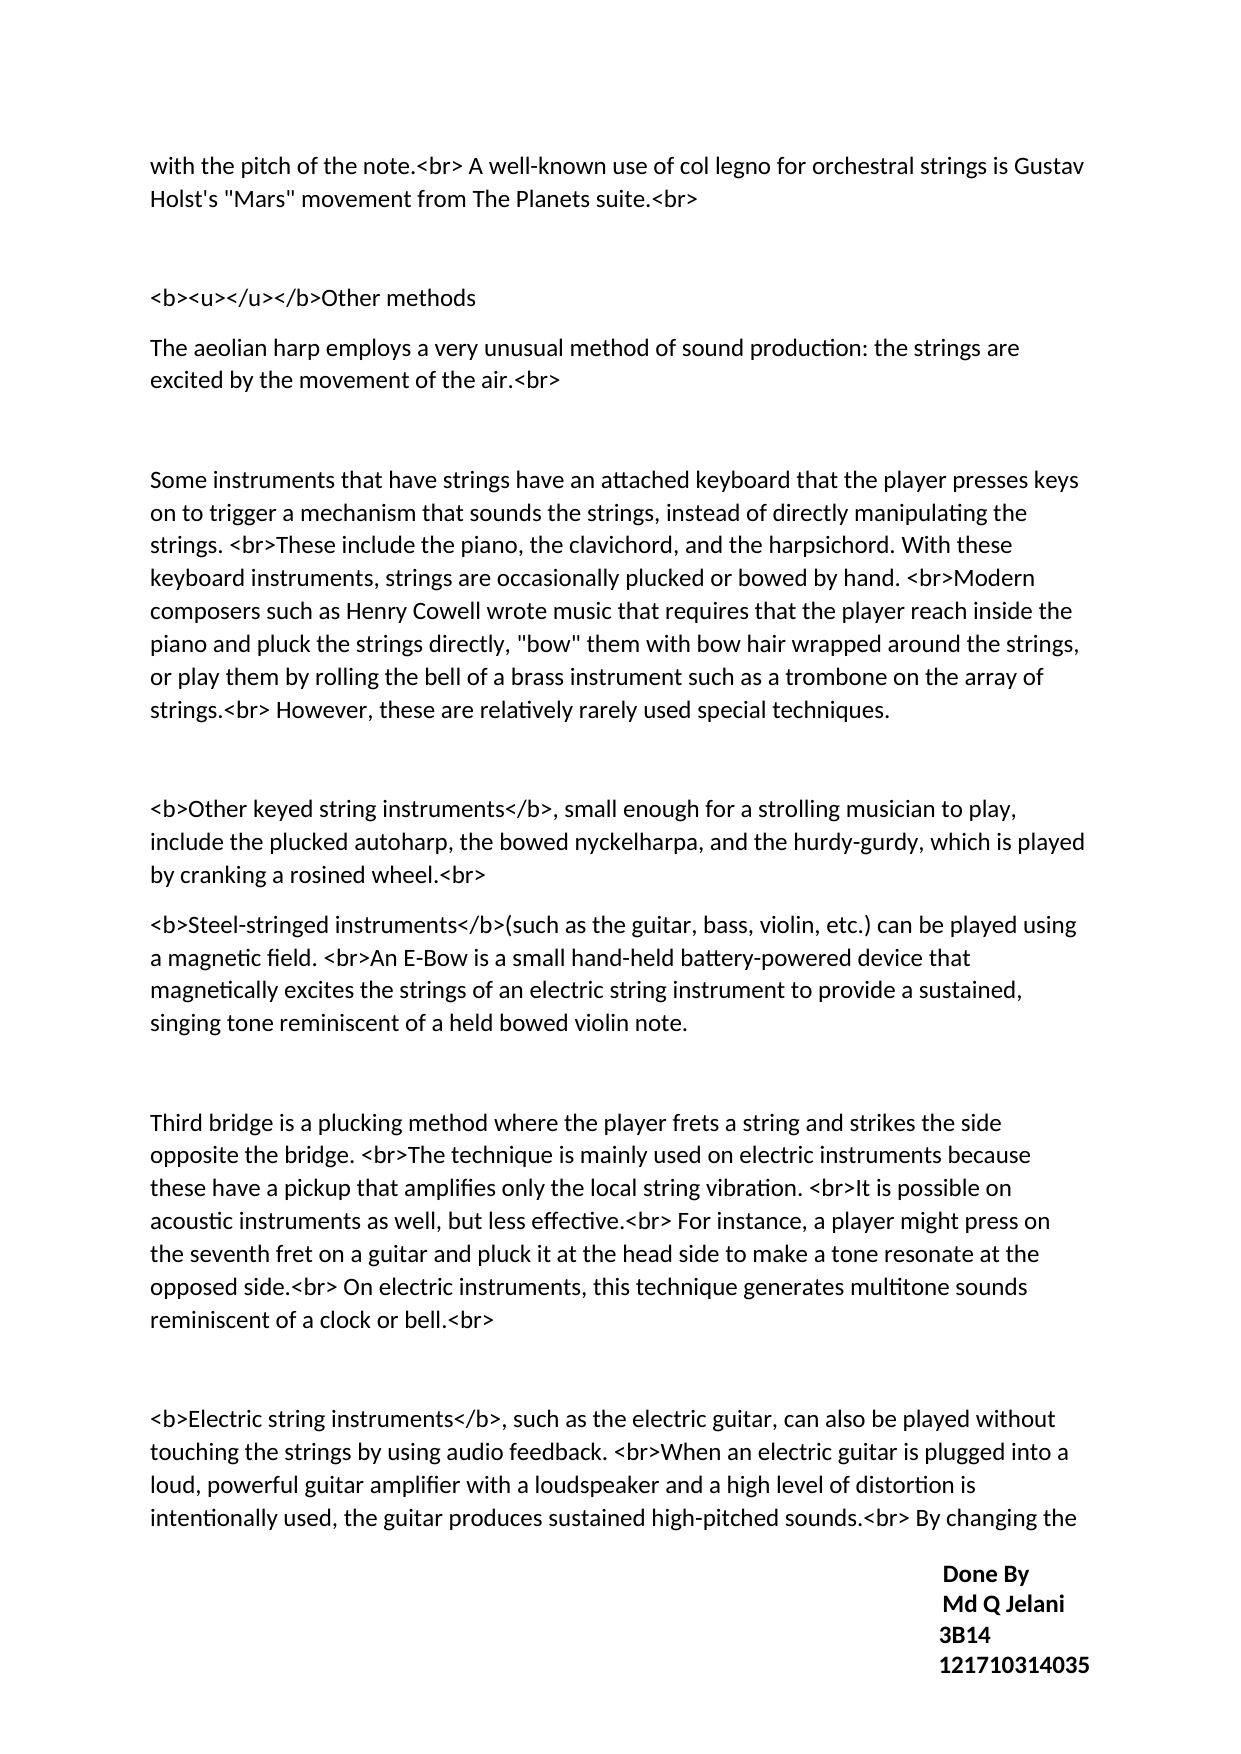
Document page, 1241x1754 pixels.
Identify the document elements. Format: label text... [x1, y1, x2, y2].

text <b><u></u></b>Other methods [150, 282, 1090, 313]
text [150, 150, 1090, 213]
text Third bridge is a plucking method where the player frets a string and strikes the side opposite the bridge. <br>The technique is mainly used on electric instruments because these have a pickup that amplifies only the local string vibration. <br>It is possible on acoustic instruments as well, but less effective.<br> For instance, a player might press on the seventh fret on a guitar and pluck it at the head side to make a tone resonate at the opposed side.<br> On electric instruments, this technique generates multitone sounds reminiscent of a clock or bell.<br> [150, 1107, 1090, 1335]
text <b>Steel-stringed instruments</b>(such as the guitar, bass, violin, etc.) can be played using a magnetic field. <br>An E-Bow is a small hand-held battery-powered device that magnetically excites the strings of an electric string instrument to provide a sustained, singing tone reminiscent of a held bowed violin note. [150, 909, 1090, 1038]
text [150, 1403, 1090, 1533]
text Some instruments that have strings have an attached keyboard that the player presses keys on to trigger a mechanism that sounds the strings, instead of directly manipulating the strings. <br>These include the piano, the clavichord, and the harpsichord. With these keyboard instruments, strings are occasionally plucked or bowed by hand. <br>Modern composers such as Henry Cowell wrote music that requires that the player reach inside the piano and pluck the strings directly, "bow" them with bow hair wrapped around the strings, or play them by rolling the bell of a brass instrument such as a trombone on the array of strings.<br> However, these are relatively rarely used special techniques. [150, 464, 1090, 725]
text <b>Other keyed string instruments</b>, small enough for a strolling musician to play, include the plucked autoharp, the bowed nyckelharpa, and the hurdy-gurdy, which is played by cranking a rosined wheel.<br> [150, 793, 1090, 890]
text The aeolian harp employs a very unusual method of sound production: the strings are excited by the movement of the air.<br> [150, 332, 1090, 395]
